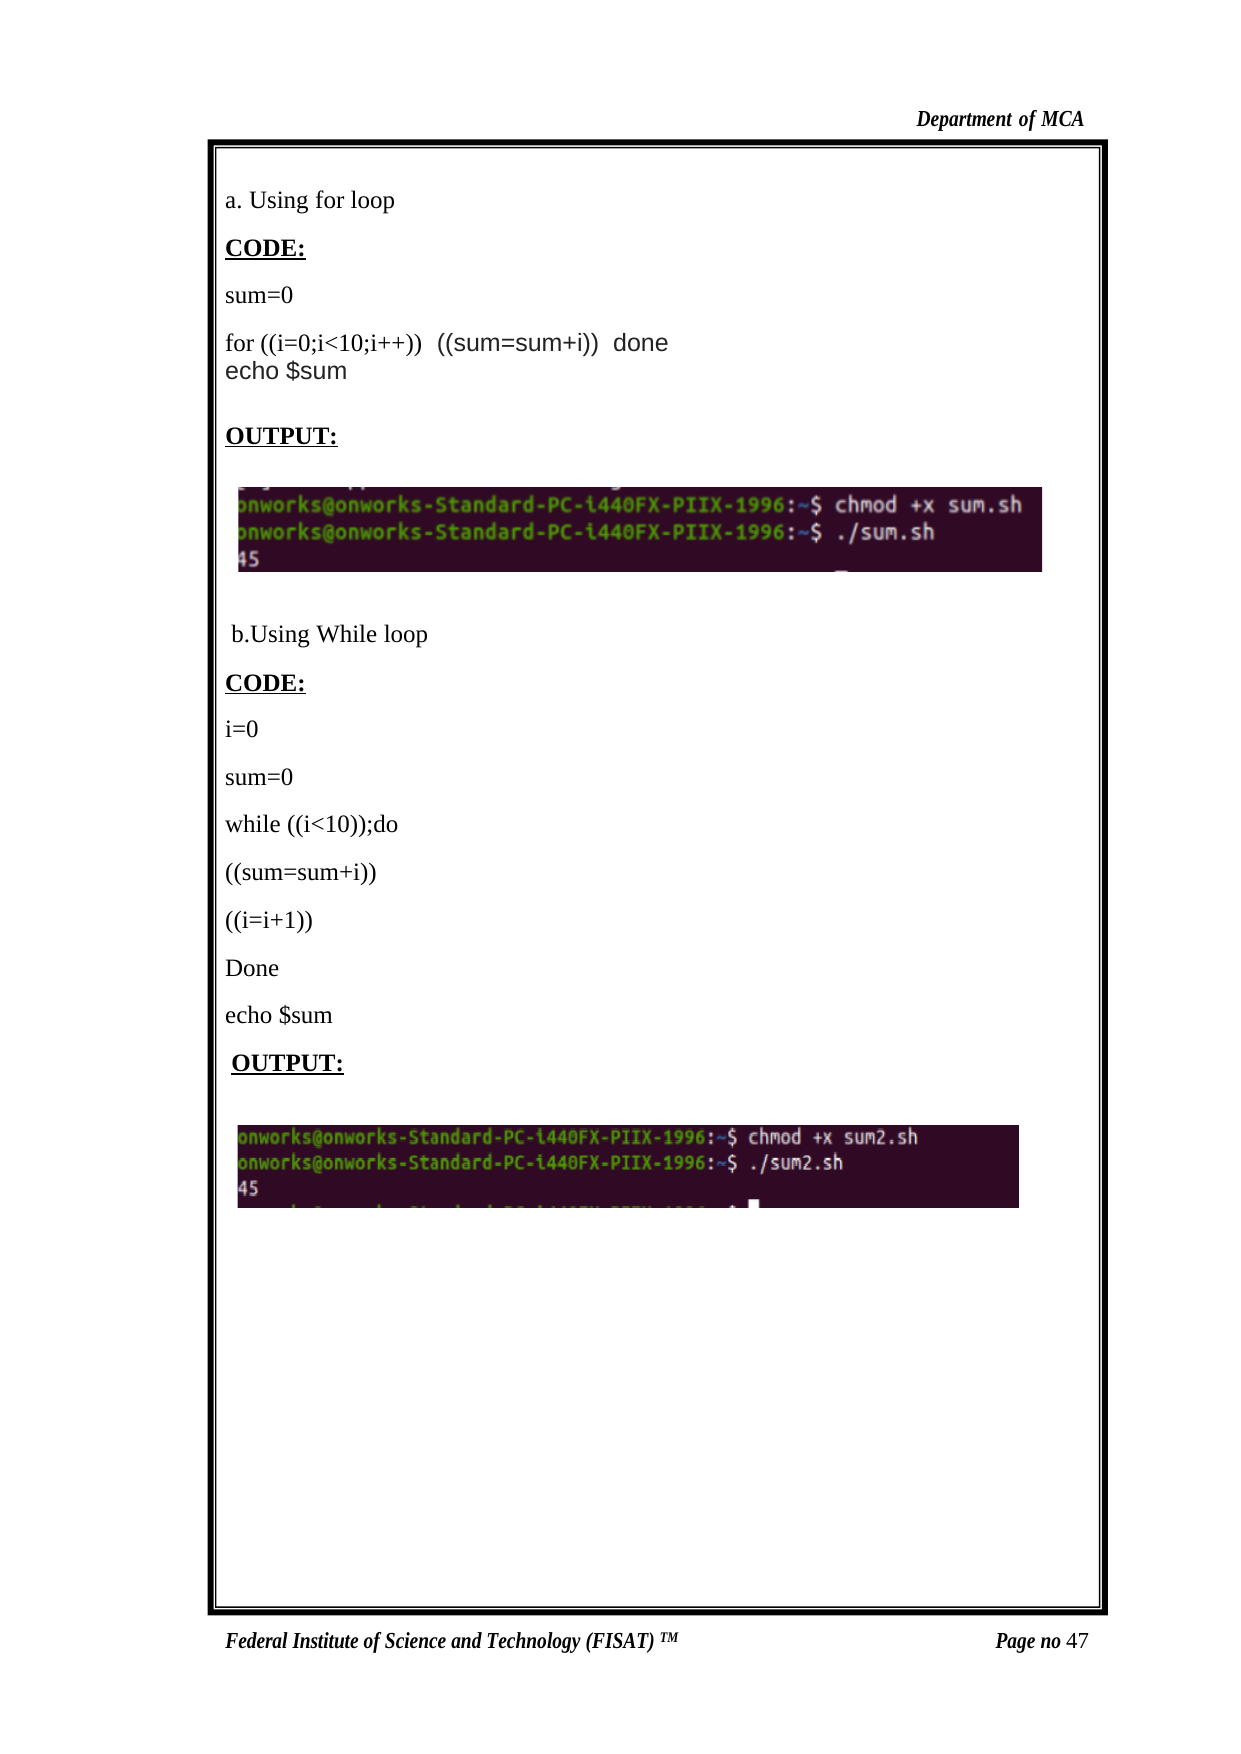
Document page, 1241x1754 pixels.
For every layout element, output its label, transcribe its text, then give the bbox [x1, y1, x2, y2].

picture [238, 487, 1043, 572]
list Using for loop [225, 186, 1105, 214]
text for ((i=0;i<10;i++)) ((sum=sum+i)) done echo $sum [225, 327, 1105, 385]
text Done [225, 953, 1105, 981]
picture [237, 1125, 1019, 1208]
subtitle OUTPUT: [225, 421, 1105, 449]
text OUTPUT: [175, 1048, 1105, 1077]
text echo $sum [225, 1000, 1105, 1029]
subtitle CODE: [175, 668, 1105, 696]
text i=0 sum=0 [225, 714, 295, 791]
text sum=0 [225, 281, 1105, 309]
text ((sum=sum+i)) [225, 857, 1105, 886]
text b.Using While loop [175, 619, 1105, 648]
subtitle CODE: [225, 233, 1105, 262]
text while ((i<10));do [225, 810, 1105, 838]
text ((i=i+1)) [225, 905, 1105, 934]
